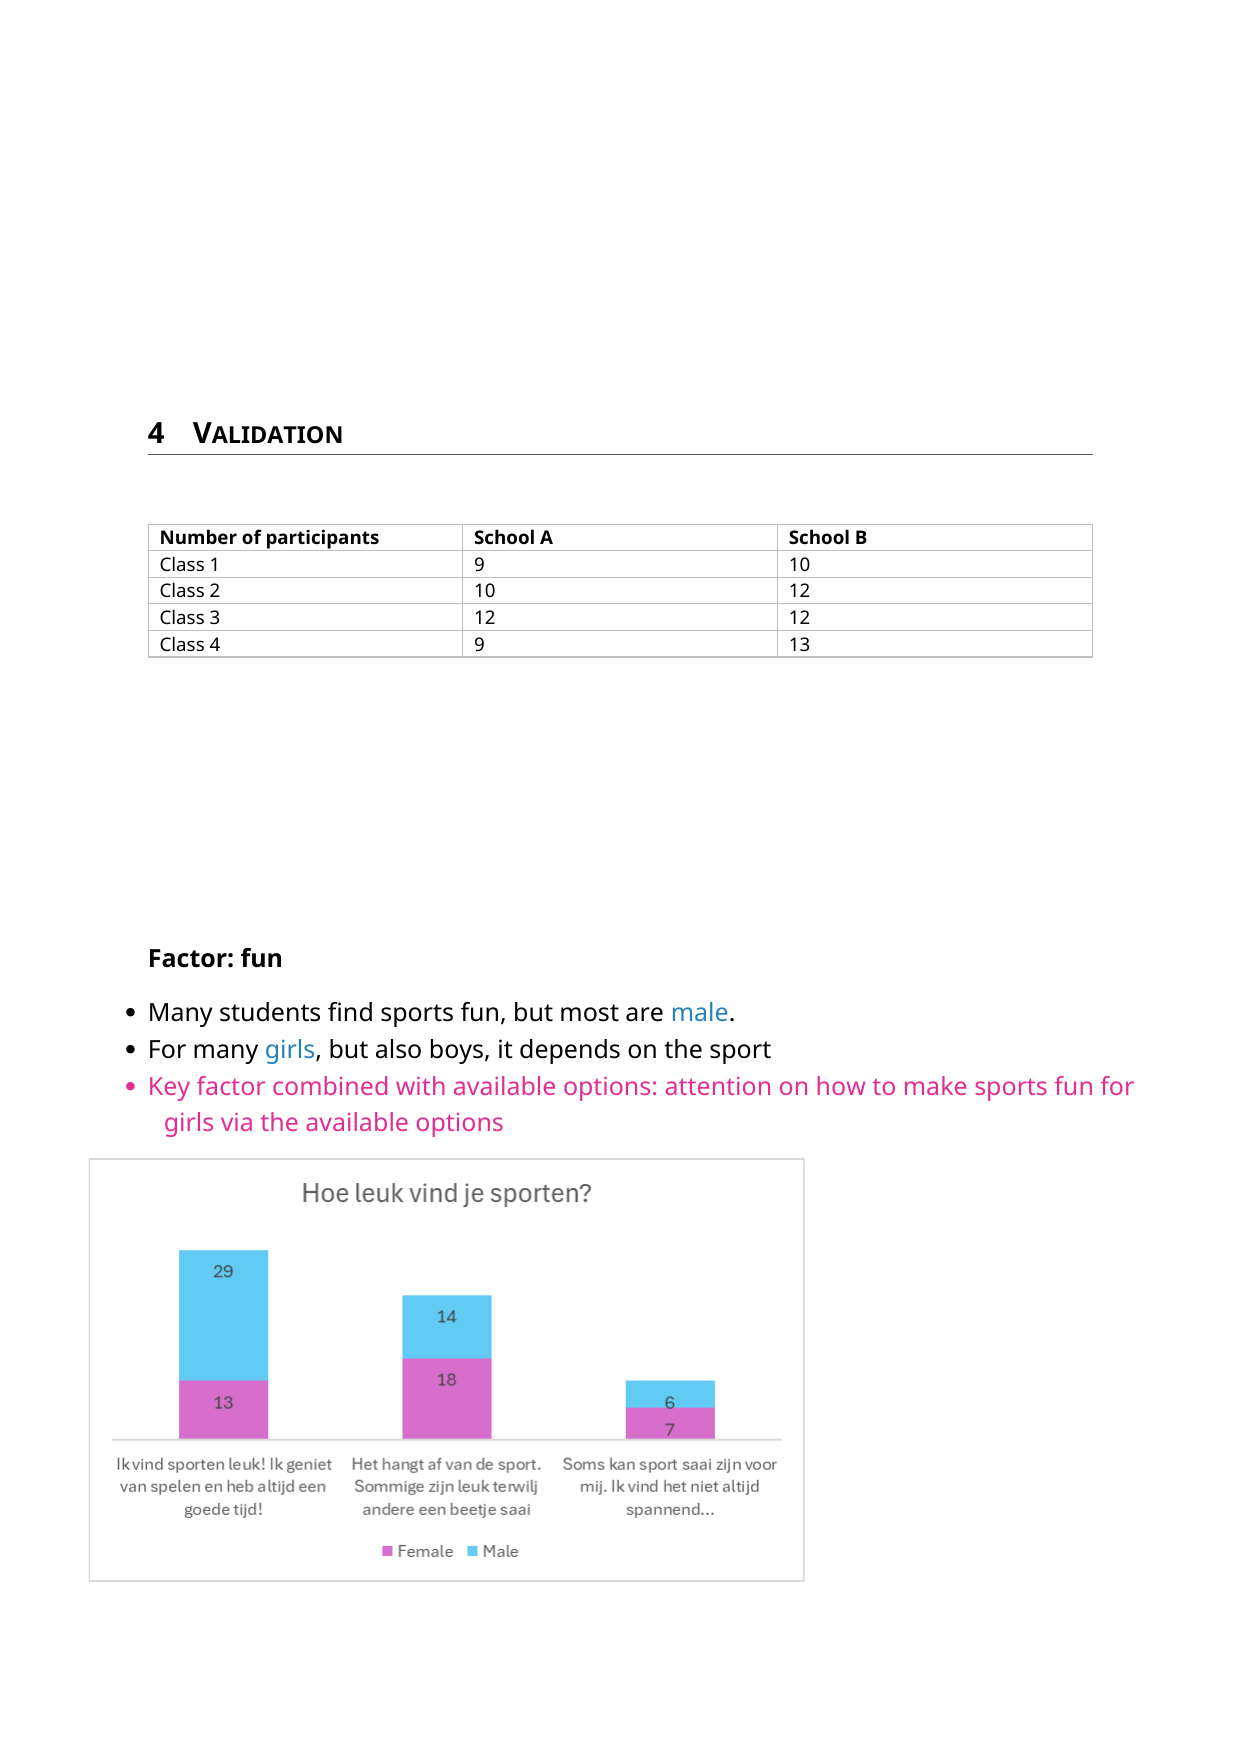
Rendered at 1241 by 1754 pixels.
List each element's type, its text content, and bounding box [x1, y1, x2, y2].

subtitle Validation [148, 412, 1093, 454]
table_header Number of participants [149, 525, 462, 550]
list Key factor combined with available options: attention on how to make sports fun for girls via the available options [126, 1068, 1166, 1139]
table_cell 9 [463, 631, 777, 656]
table_cell 12 [778, 578, 1092, 603]
table_cell 10 [778, 551, 1092, 577]
table_header School B [778, 525, 1092, 550]
table_cell Class 3 [149, 604, 462, 630]
table_cell Class 2 [149, 578, 462, 603]
table_header School A [463, 525, 777, 550]
table_cell 9 [463, 551, 777, 577]
table_cell Class 4 [149, 631, 462, 656]
table_cell 12 [463, 604, 777, 630]
text Factor: fun [148, 941, 1093, 975]
table_cell 10 [463, 578, 777, 603]
picture [88, 1158, 805, 1582]
table_cell Class 1 [149, 551, 462, 577]
table_cell 13 [778, 631, 1092, 656]
list For many girls, but also boys, it depends on the sport [126, 1031, 1166, 1065]
table_cell 12 [778, 604, 1092, 630]
list Many students find sports fun, but most are male. [126, 994, 1166, 1029]
